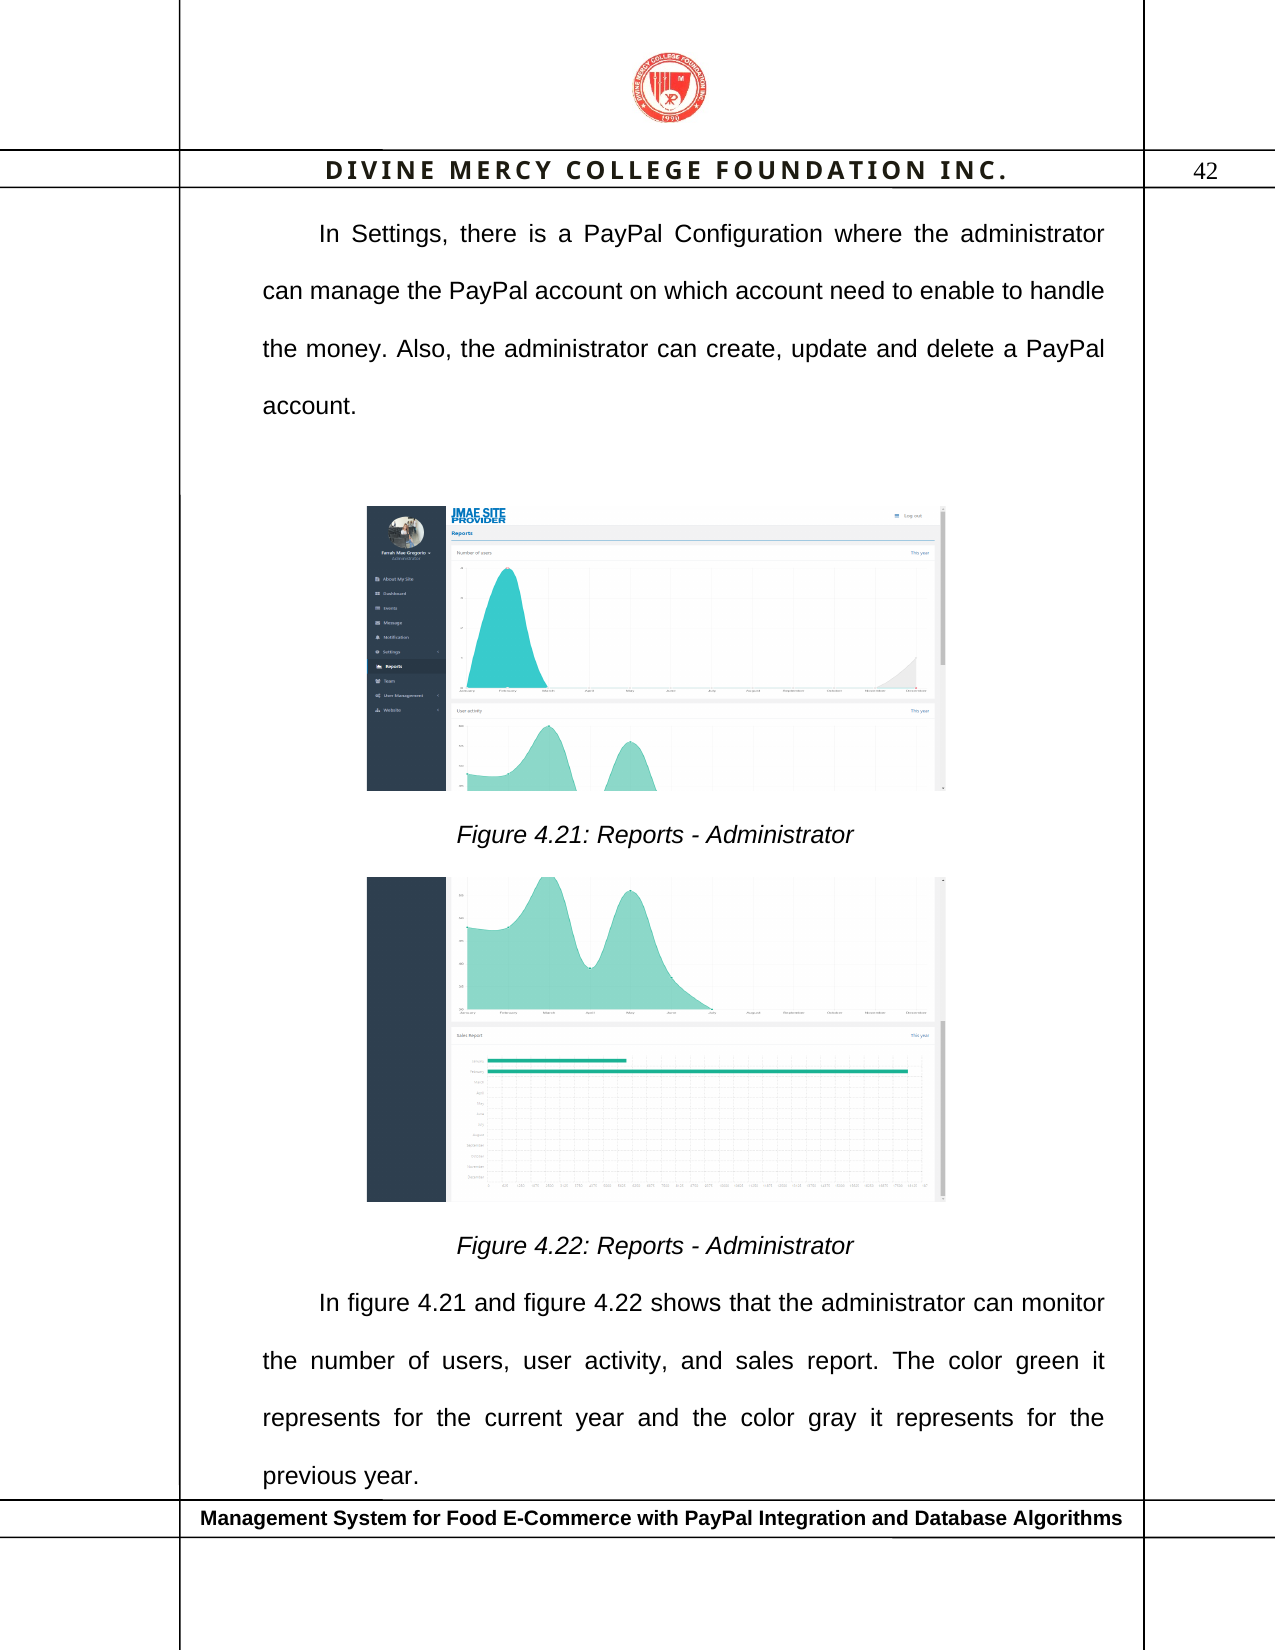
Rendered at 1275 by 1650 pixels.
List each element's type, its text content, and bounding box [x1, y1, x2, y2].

picture [632, 52, 709, 123]
text In Settings, there is a PayPal Configuration where the administrator can manage the PayPal account on which account need to enable to handle the money. Also, the administrator can create, update and delete a PayPal account. [262, 219, 1106, 420]
text Figure 4.21: Reports - Administrator [206, 820, 1106, 848]
text Figure 4.22: Reports - Administrator [206, 1231, 1106, 1259]
picture [366, 506, 946, 791]
text In figure 4.21 and figure 4.22 shows that the administrator can monitor the number of users, user activity, and sales report. The color green it represents for the current year and the color gray it represents for the previous year. [262, 1288, 1106, 1489]
picture [366, 877, 946, 1202]
